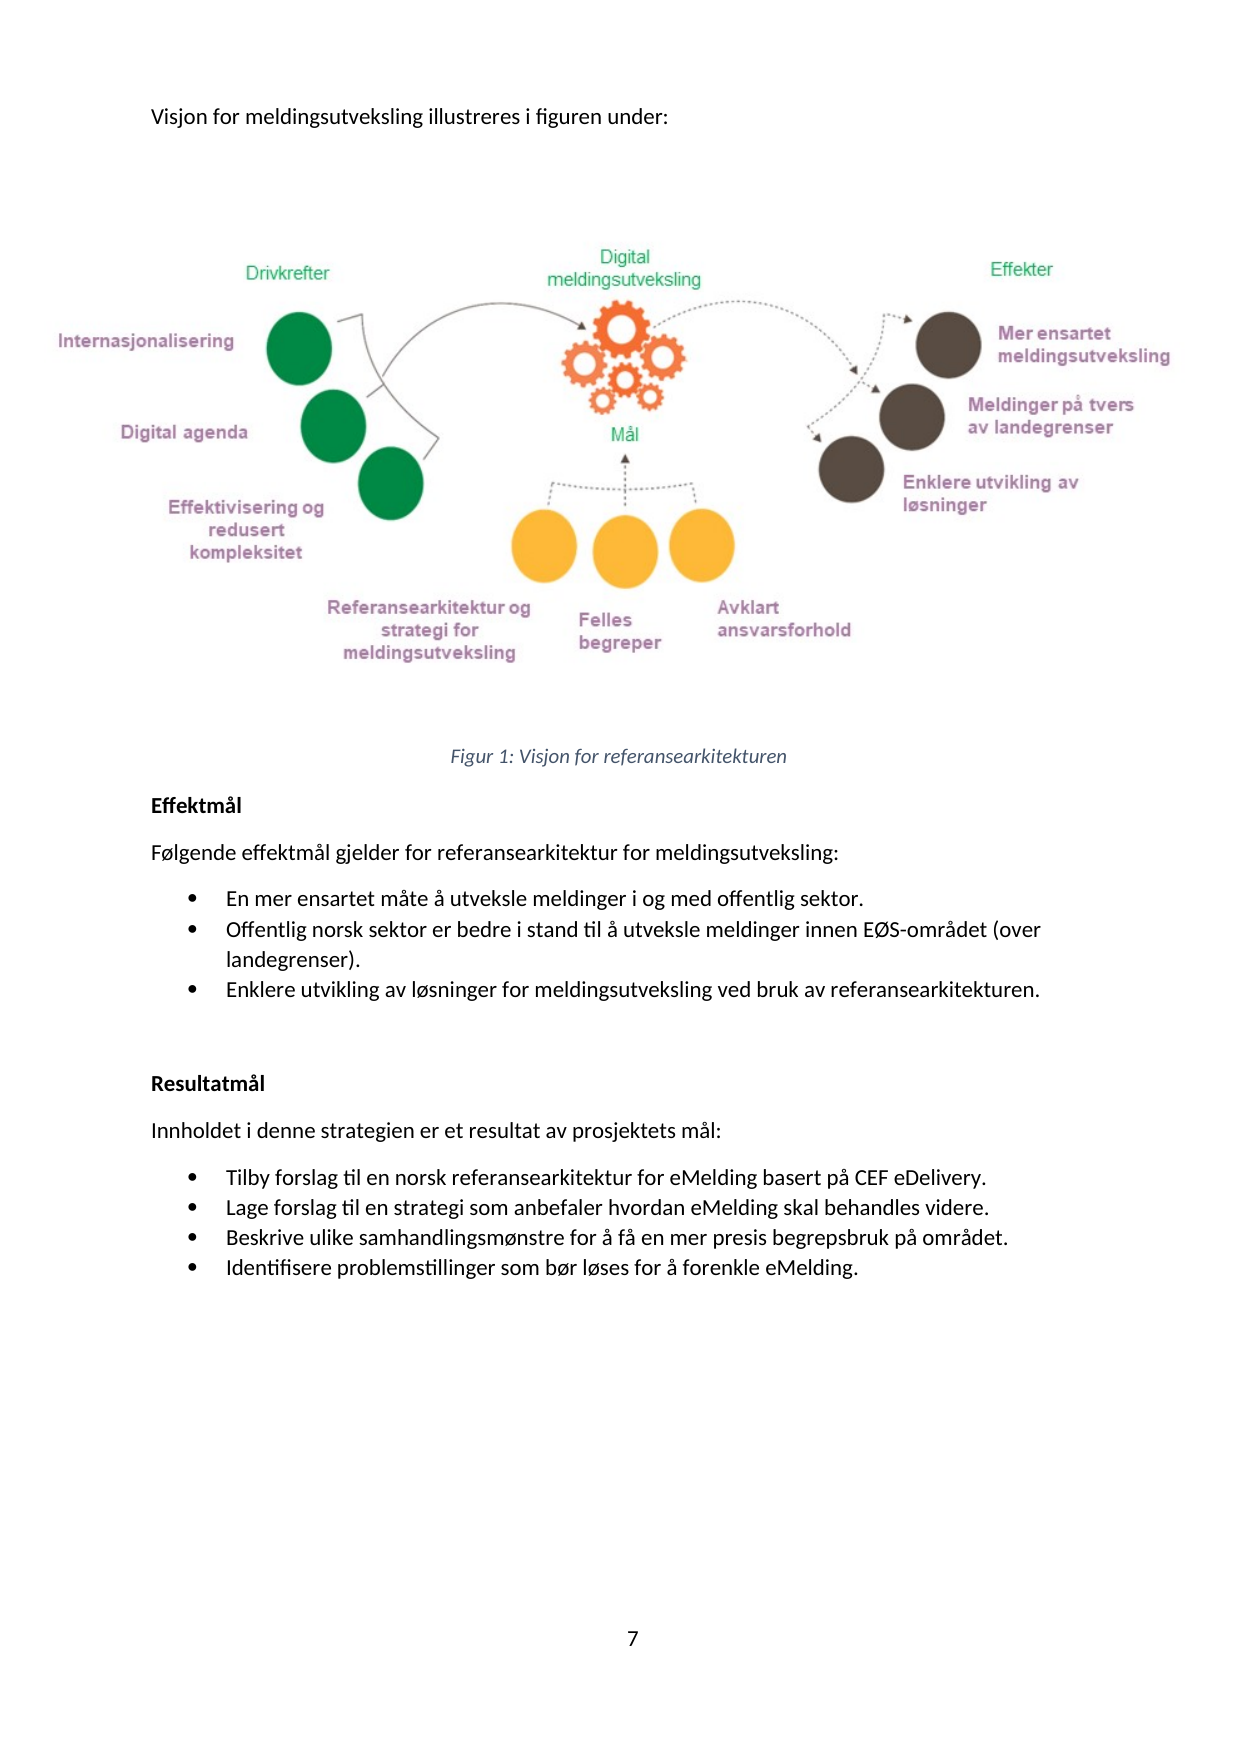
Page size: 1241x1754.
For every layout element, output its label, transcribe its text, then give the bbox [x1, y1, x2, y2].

list Enklere utvikling av løsninger for meldingsutveksling ved bruk av referansearkitekturen. [188, 975, 1114, 1003]
list Offentlig norsk sektor er bedre i stand til å utveksle meldinger innen EØS-området (over landegrenser). [188, 915, 1114, 973]
picture [43, 182, 1197, 743]
list Tilby forslag til en norsk referansearkitektur for eMelding basert på CEF eDelivery. [188, 1163, 1114, 1191]
text Effektmål [151, 769, 1114, 819]
text Visjon for meldingsutveksling illustreres i figuren under: [151, 102, 1114, 130]
text Følgende effektmål gjelder for referansearkitektur for meldingsutveksling: [151, 838, 1114, 866]
list Beskrive ulike samhandlingsmønstre for å få en mer presis begrepsbruk på området. [188, 1223, 1114, 1251]
list Identifisere problemstillinger som bør løses for å forenkle eMelding. [188, 1253, 1114, 1281]
list En mer ensartet måte å utveksle meldinger i og med offentlig sektor. [188, 884, 1114, 913]
text Innholdet i denne strategien er et resultat av prosjektets mål: [151, 1116, 1114, 1144]
text Resultatmål [151, 1069, 1114, 1097]
list Lage forslag til en strategi som anbefaler hvordan eMelding skal behandles videre. [188, 1193, 1114, 1221]
